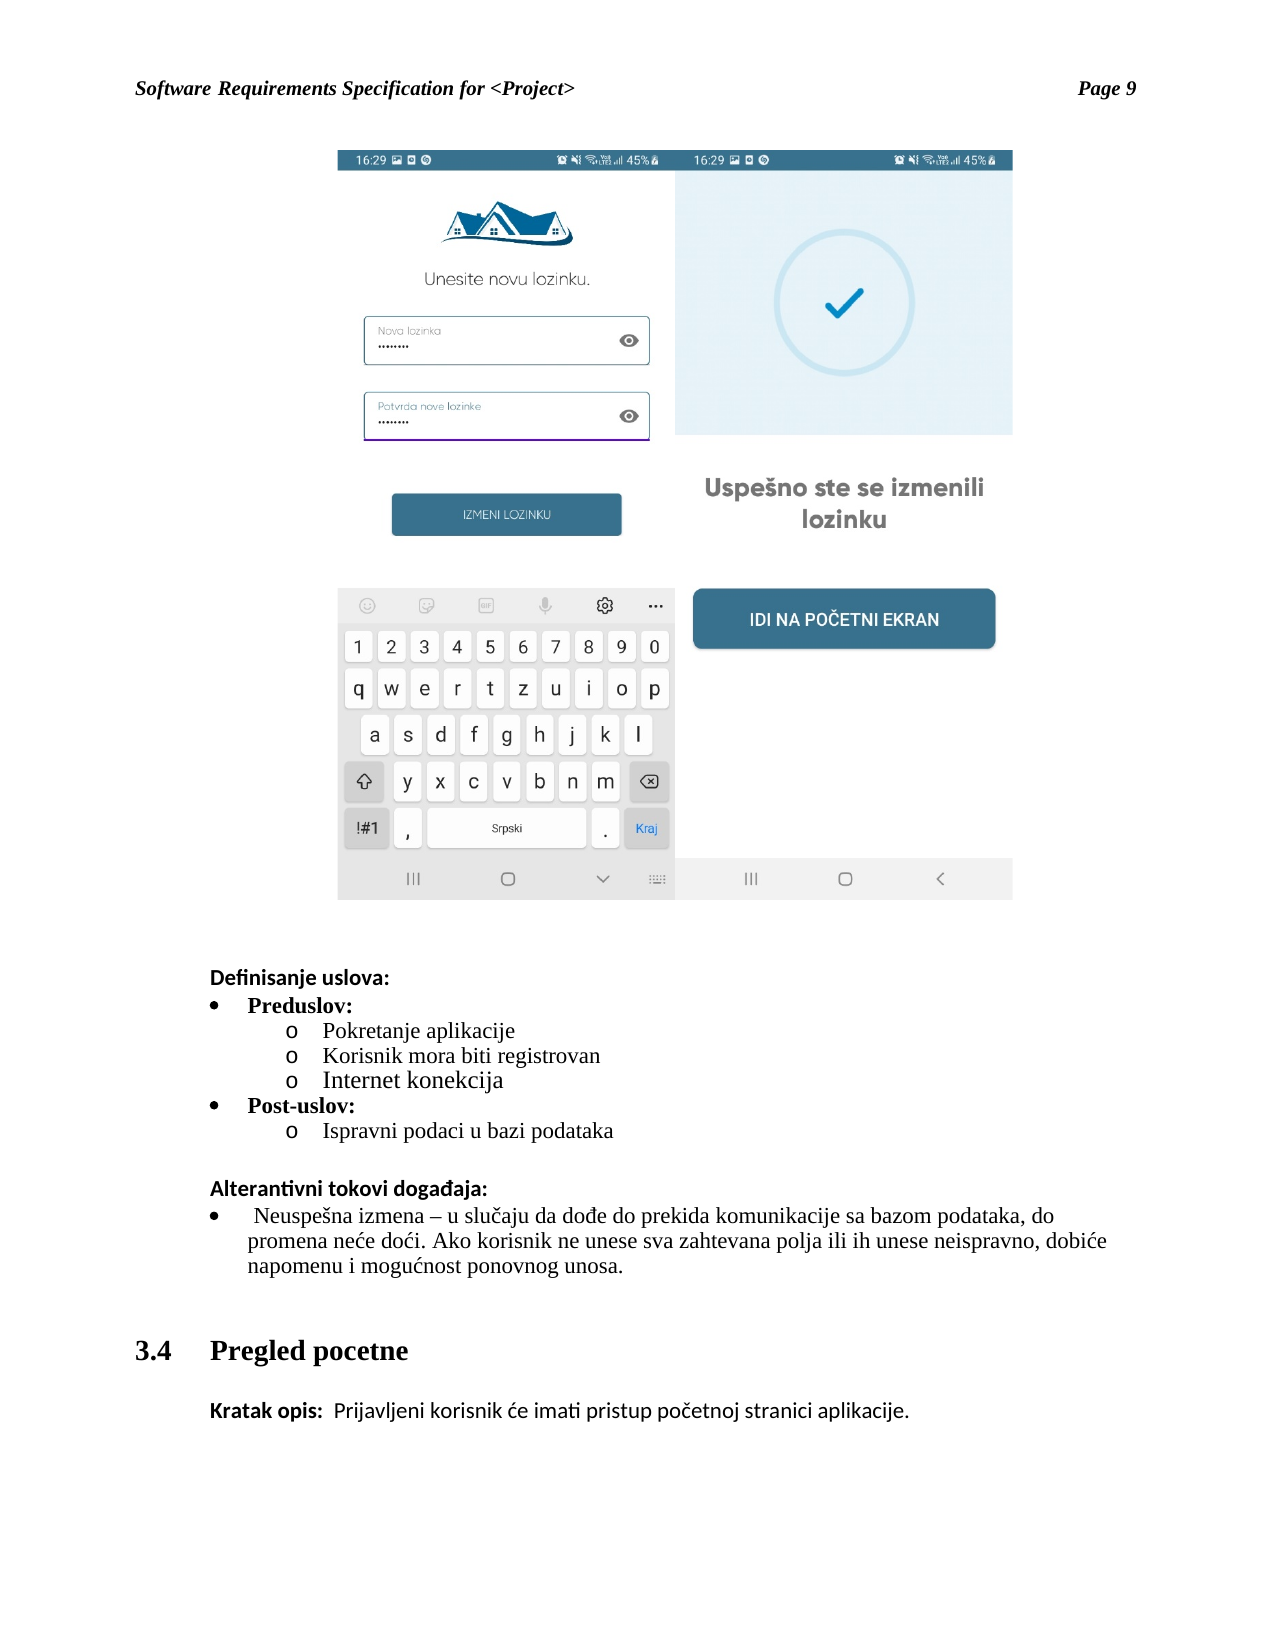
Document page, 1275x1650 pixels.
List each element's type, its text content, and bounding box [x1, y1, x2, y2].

list Preduslov: [210, 993, 1140, 1018]
text Kratak opis: Prijavljeni korisnik će imati pristup početnoj stranici aplikacije. [210, 1396, 1140, 1424]
list Internet konekcija [285, 1068, 1140, 1093]
list Post-uslov: [210, 1093, 1140, 1118]
list Ispravni podaci u bazi podataka [285, 1118, 1140, 1143]
subtitle Pregled pocetne [135, 1333, 1140, 1367]
picture [337, 150, 1013, 900]
list Korisnik mora biti registrovan [285, 1043, 1140, 1068]
list Neuspešna izmena – u slučaju da dođe do prekida komunikacije sa bazom podataka, do promena neće doći. Ako korisnik ne unese sva zahtevana polja ili ih unese neispravno, dobiće napomenu i mogućnost ponovnog unosa. [210, 1204, 1140, 1279]
list Pokretanje aplikacije [285, 1018, 1140, 1043]
text Alterantivni tokovi događaja: [210, 1174, 1140, 1202]
text Definisanje uslova: [210, 963, 1140, 991]
